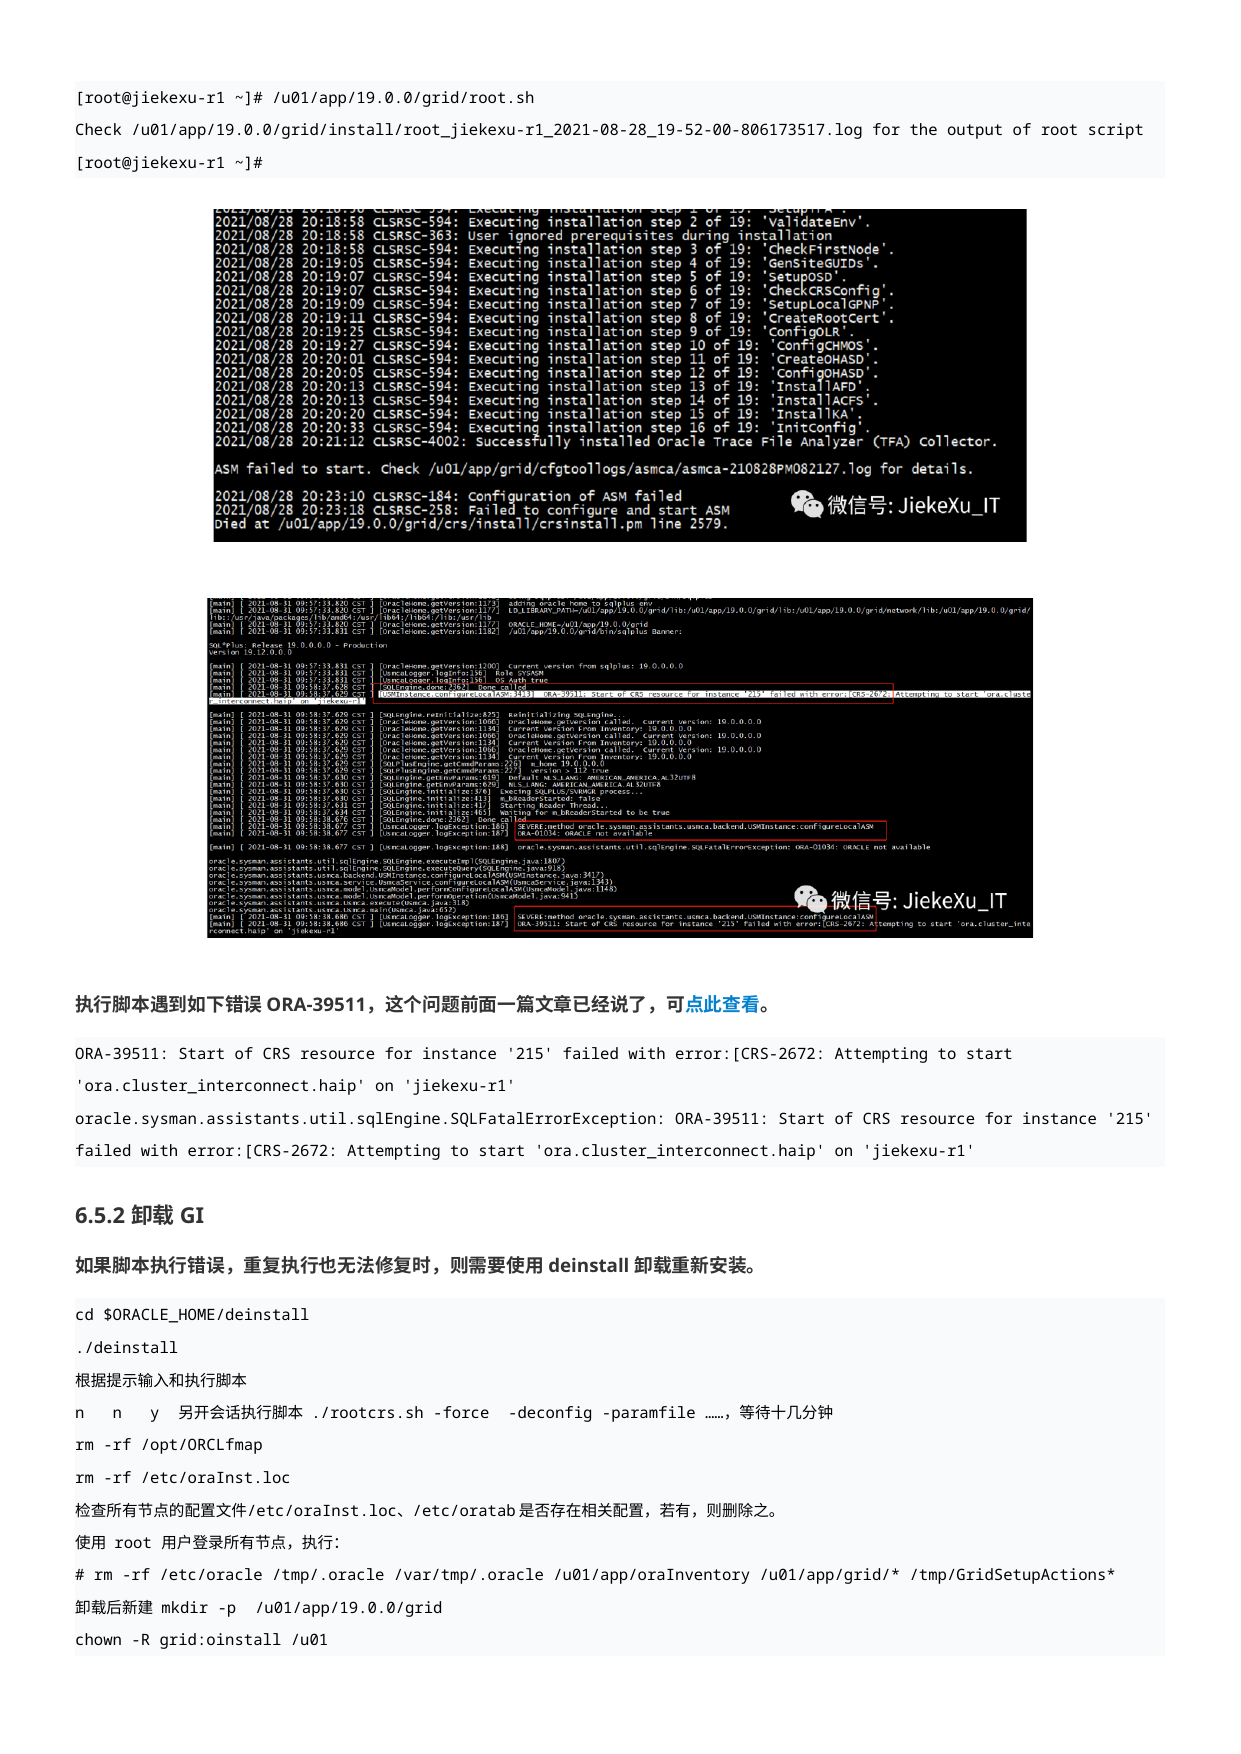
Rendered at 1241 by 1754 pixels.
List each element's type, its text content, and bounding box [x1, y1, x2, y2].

picture [213, 209, 1027, 542]
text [75, 1298, 1165, 1656]
text 执行脚本遇到如下错误ORA-39511，这个问题前面一篇文章已经说了，可点此查看。 [75, 987, 1165, 1019]
text 如果脚本执行错误，重复执行也无法修复时，则需要使用 deinstall 卸载重新安装。 [75, 1248, 1165, 1281]
text [root@jiekexu-r1 ~]# /u01/app/19.0.0/grid/root.sh Check /u01/app/19.0.0/grid/install/root_jiekexu-r1_2021-08-28_19-52-00-806173517.log for the output of root script [root@jiekexu-r1 ~]# [75, 81, 1165, 178]
text 6.5.2 卸载 GI [75, 1198, 1165, 1231]
text ORA-39511: Start of CRS resource for instance '215' failed with error:[CRS-2672: Attempting to start 'ora.cluster_interconnect.haip' on 'jiekexu-r1' oracle.sysman.assistants.util.sqlEngine.SQLFatalErrorException: ORA-39511: Start of CRS resource for instance '215' failed with error:[CRS-2672: Attempting to start 'ora.cluster_interconnect.haip' on 'jiekexu-r1' [75, 1037, 1165, 1167]
picture [206, 598, 1034, 938]
